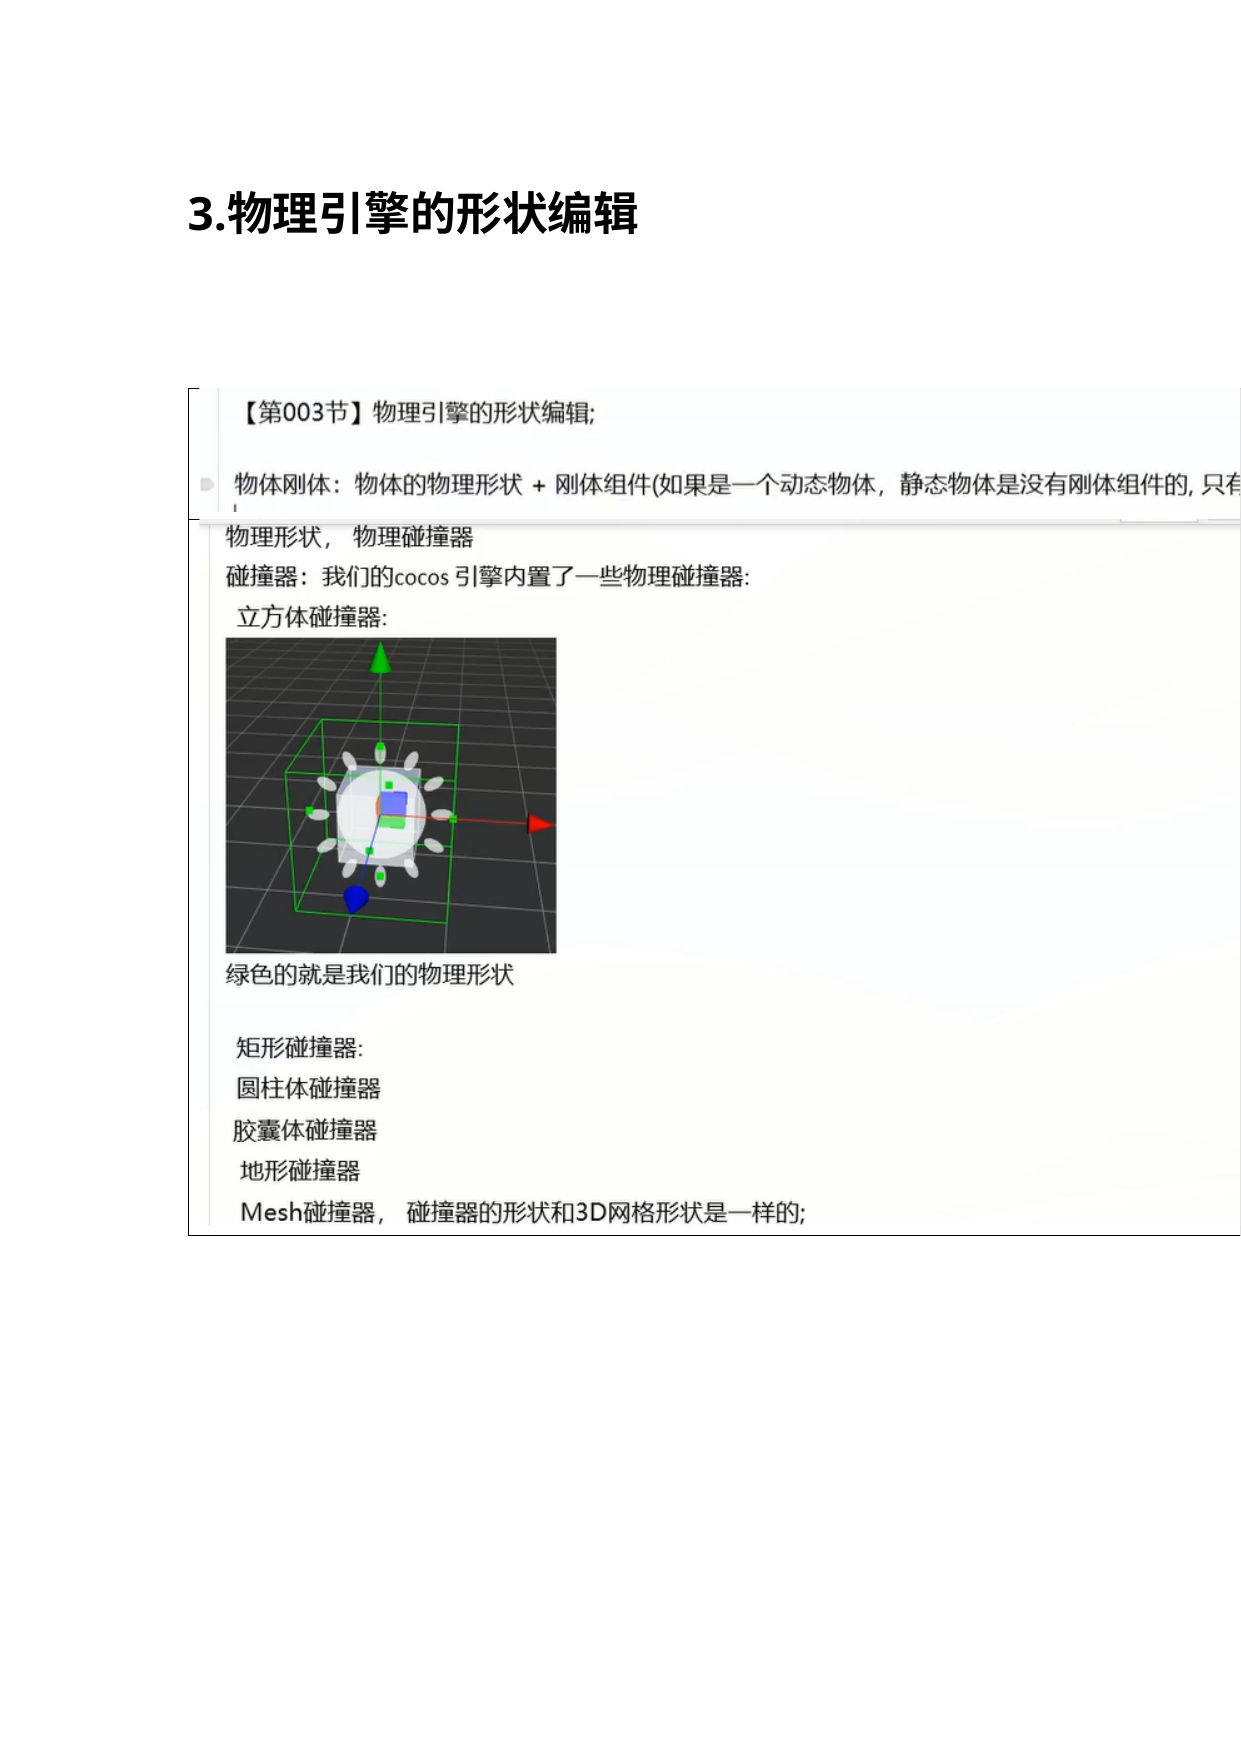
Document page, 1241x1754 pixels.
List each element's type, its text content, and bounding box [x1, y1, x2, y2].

subtitle 3.物理引擎的形状编辑 [187, 162, 1053, 259]
picture [199, 388, 1241, 512]
table_header [189, 389, 1240, 519]
table_cell [189, 520, 1240, 1235]
picture [199, 519, 1241, 1226]
